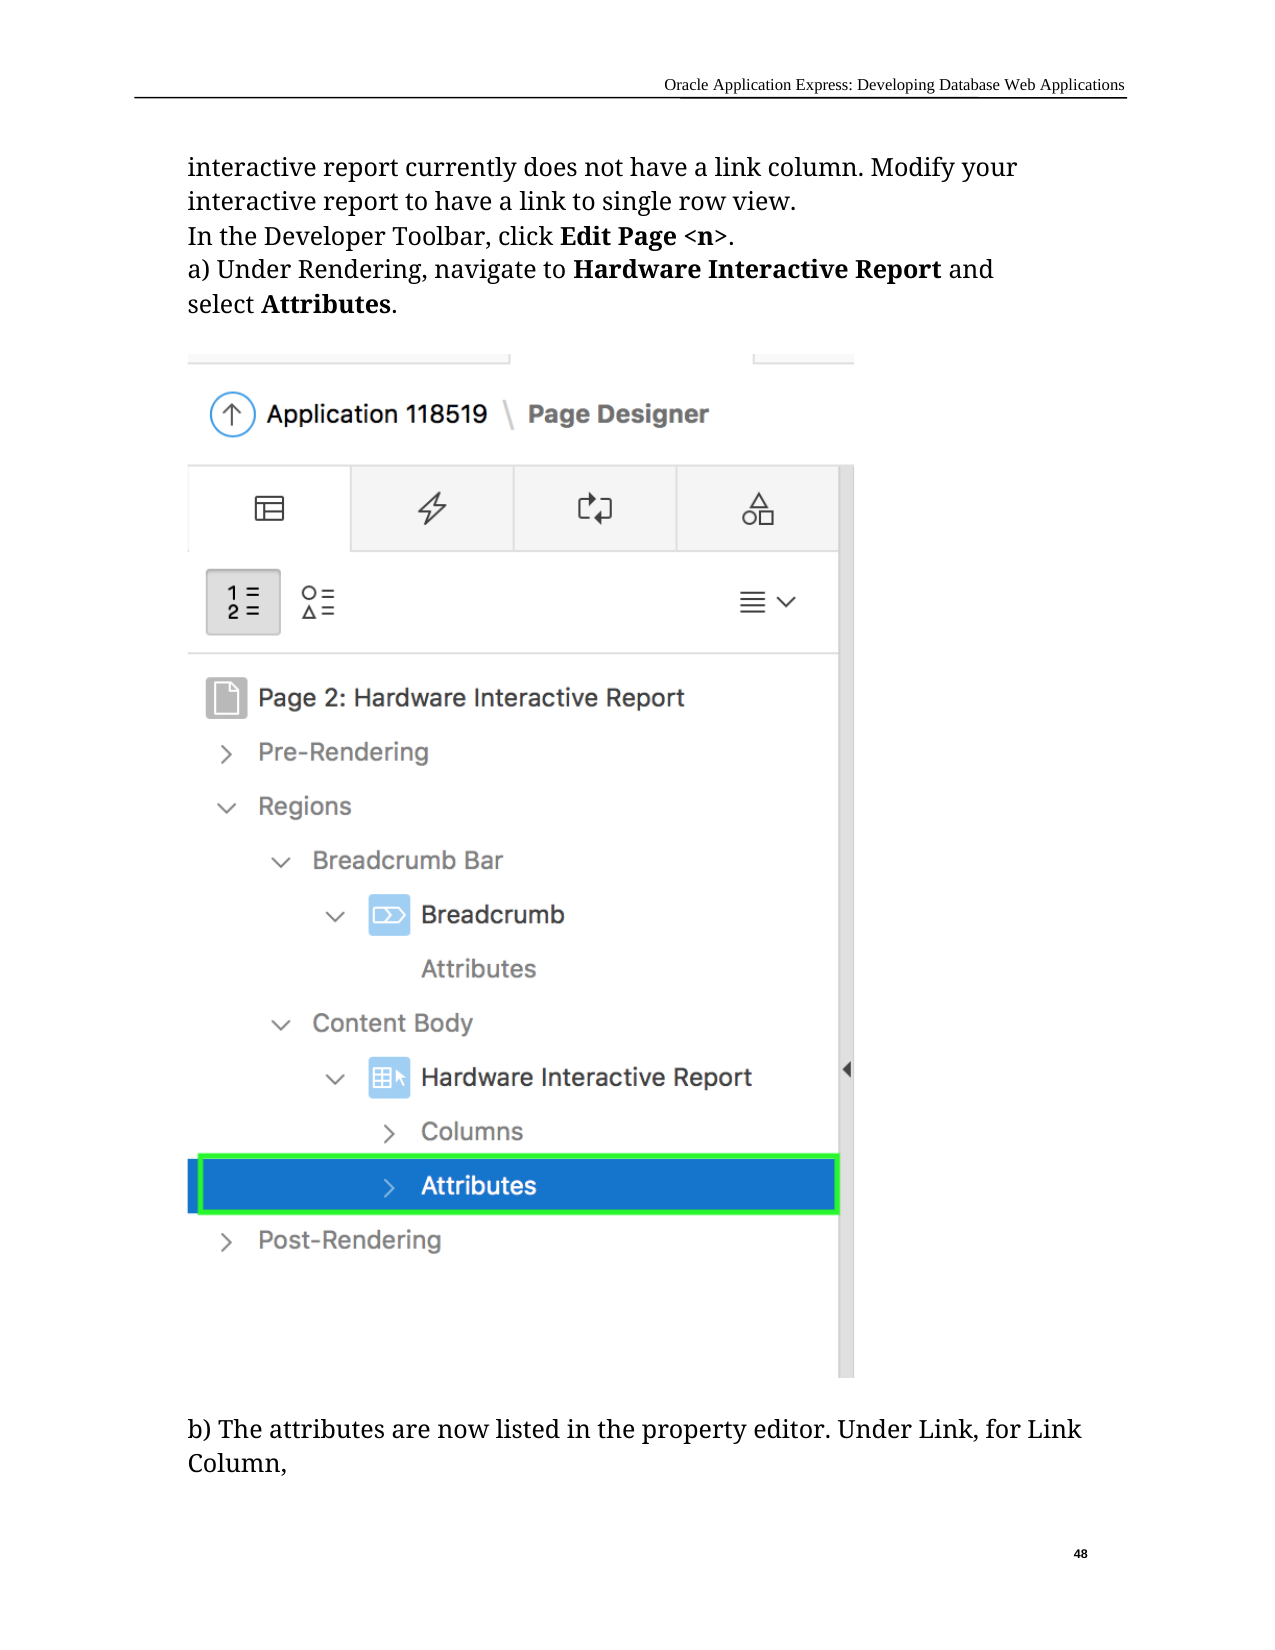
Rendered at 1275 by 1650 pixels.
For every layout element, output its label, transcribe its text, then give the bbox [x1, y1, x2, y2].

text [187, 1411, 1125, 1479]
picture [187, 354, 855, 1378]
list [150, 150, 1125, 252]
